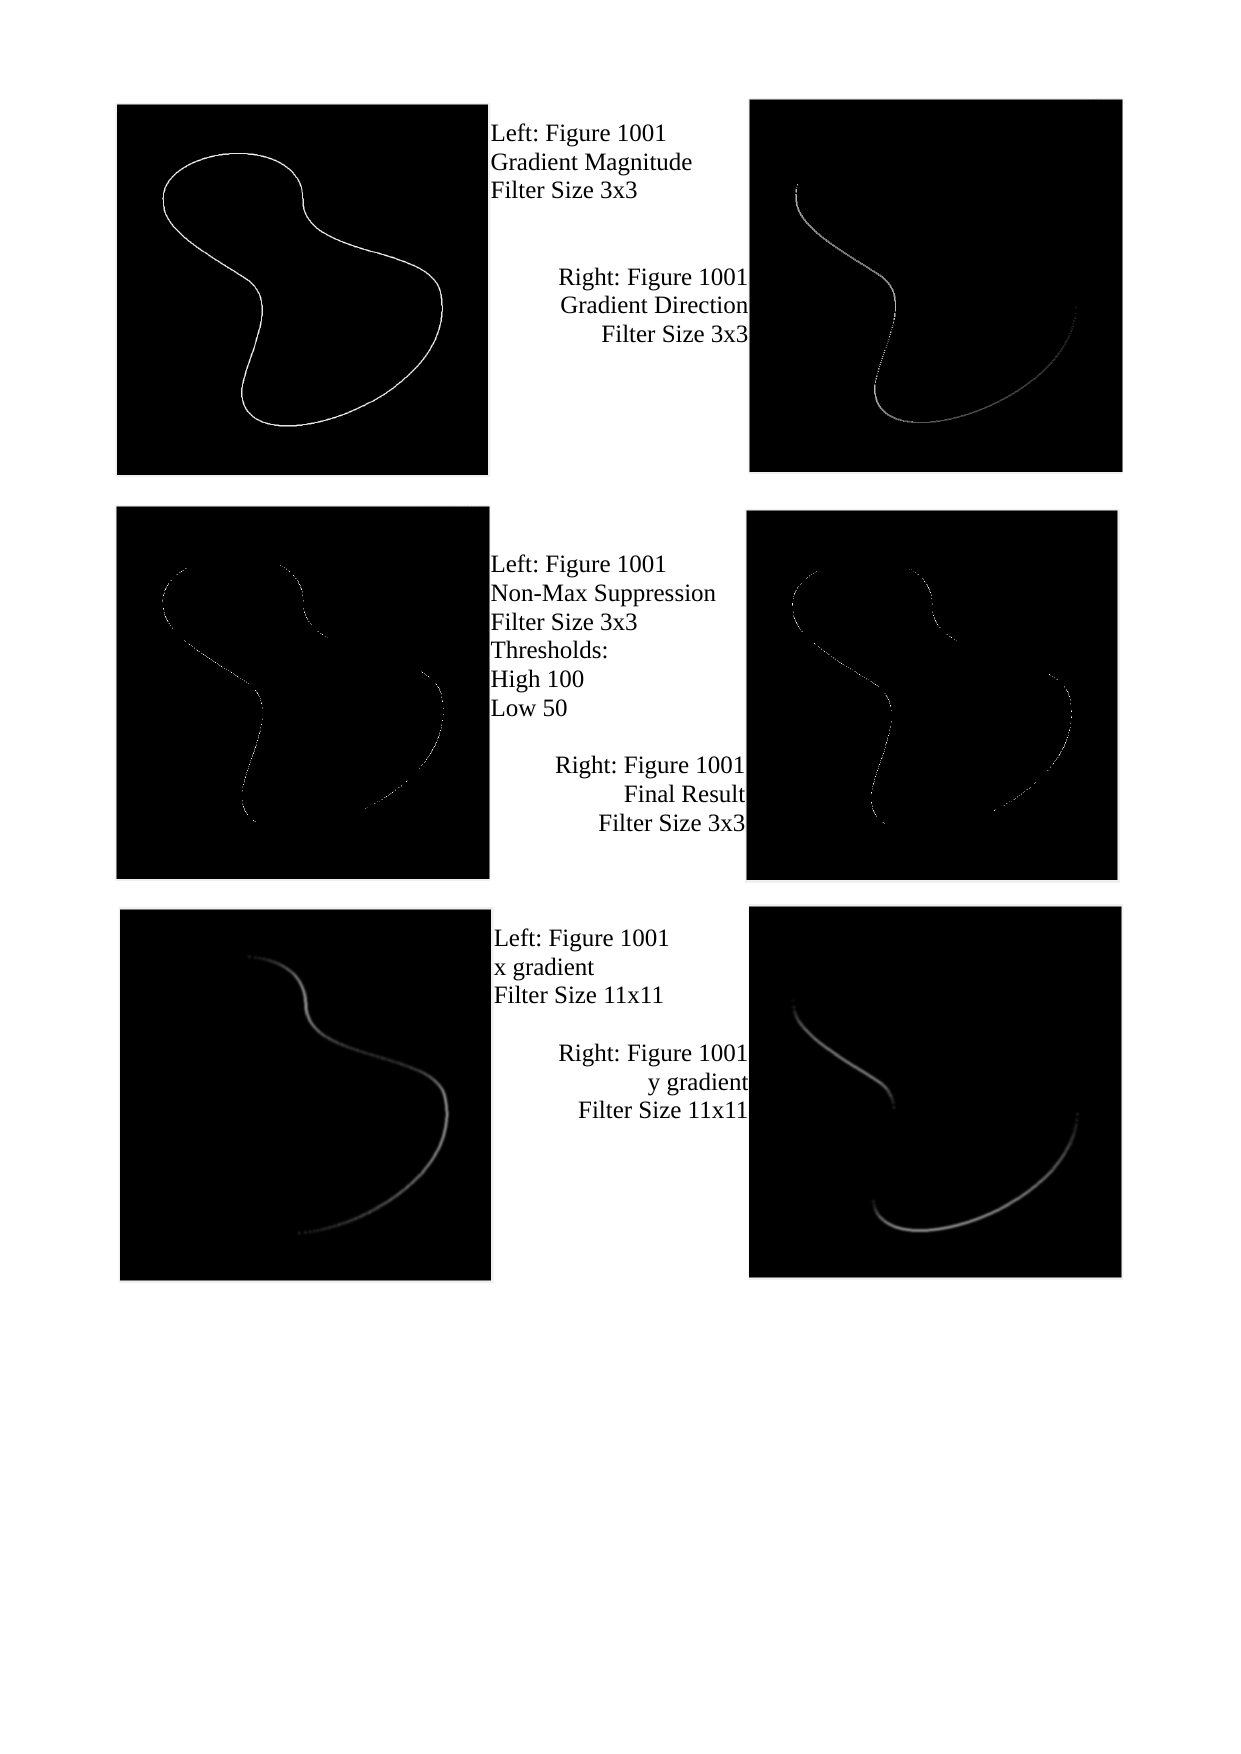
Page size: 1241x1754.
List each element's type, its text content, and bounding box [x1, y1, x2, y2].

text Non-Max Suppression [491, 578, 745, 607]
text Thresholds: [491, 636, 745, 664]
text Low 50 [491, 693, 745, 722]
picture [115, 505, 491, 881]
text Left: Figure 1001 Gradient Magnitude [491, 118, 748, 176]
text Left: Figure 1001 [491, 549, 745, 578]
text Filter Size 3x3 [491, 319, 748, 348]
picture [115, 103, 491, 477]
text x gradient [494, 952, 748, 981]
text y gradient [494, 1067, 748, 1096]
text Right: Figure 1001 [491, 262, 748, 291]
picture [748, 98, 1124, 474]
picture [748, 904, 1124, 1280]
text Filter Size 3x3 [491, 808, 745, 837]
text Filter Size 11x11 [494, 1096, 748, 1124]
picture [745, 509, 1120, 883]
text Filter Size 3x3 [491, 607, 745, 636]
text Final Result [491, 779, 745, 808]
text Right: Figure 1001 [491, 751, 745, 779]
text Filter Size 11x11 [494, 981, 748, 1009]
text Right: Figure 1001 [494, 1038, 748, 1067]
text High 100 [491, 664, 745, 693]
text Left: Figure 1001 [494, 923, 748, 952]
text Filter Size 3x3 [491, 176, 748, 204]
picture [118, 907, 494, 1283]
text Gradient Direction [491, 291, 748, 319]
